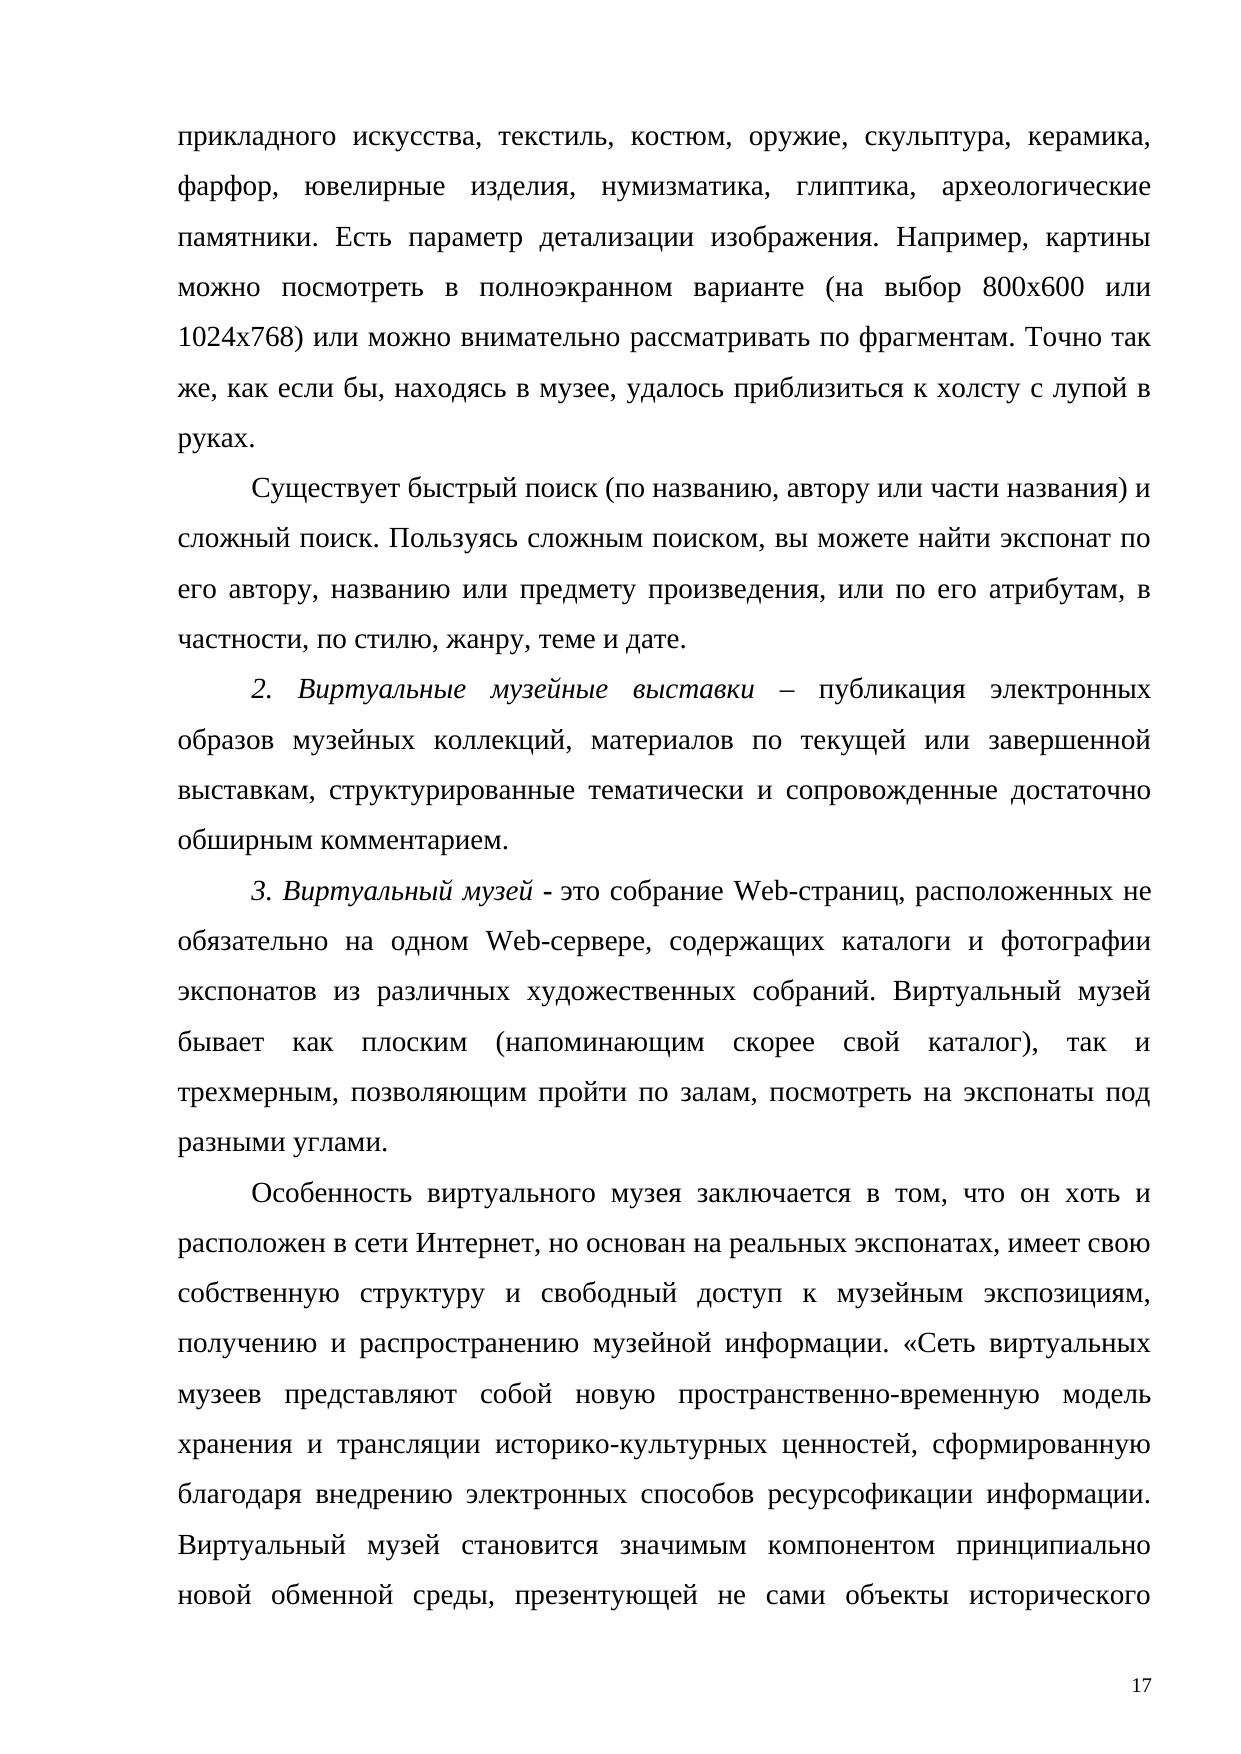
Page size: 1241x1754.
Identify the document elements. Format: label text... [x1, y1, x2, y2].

text 3. Виртуальный музей - это собрание Web-страниц, расположенных не обязательно на одном Web-сервере, содержащих каталоги и фотографии экспонатов из различных художественных собраний. Виртуальный музей бывает как плоским (напоминающим скорее свой каталог), так и трехмерным, позволяющим пройти по залам, посмотреть на экспонаты под разными углами. [177, 873, 1152, 1158]
text 2. Виртуальные музейные выставки – публикация электронных образов музейных коллекций, материалов по текущей или завершенной выставкам, структурированные тематически и сопровожденные достаточно обширным комментарием. [177, 672, 1152, 856]
text Существует быстрый поиск (по названию, автору или части названия) и сложный поиск. Пользуясь сложным поиском, вы можете найти экспонат по его автору, названию или предмету произведения, или по его атрибутам, в частности, по стилю, жанру, теме и дате. [177, 470, 1152, 655]
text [177, 118, 1152, 453]
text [177, 1175, 1152, 1611]
